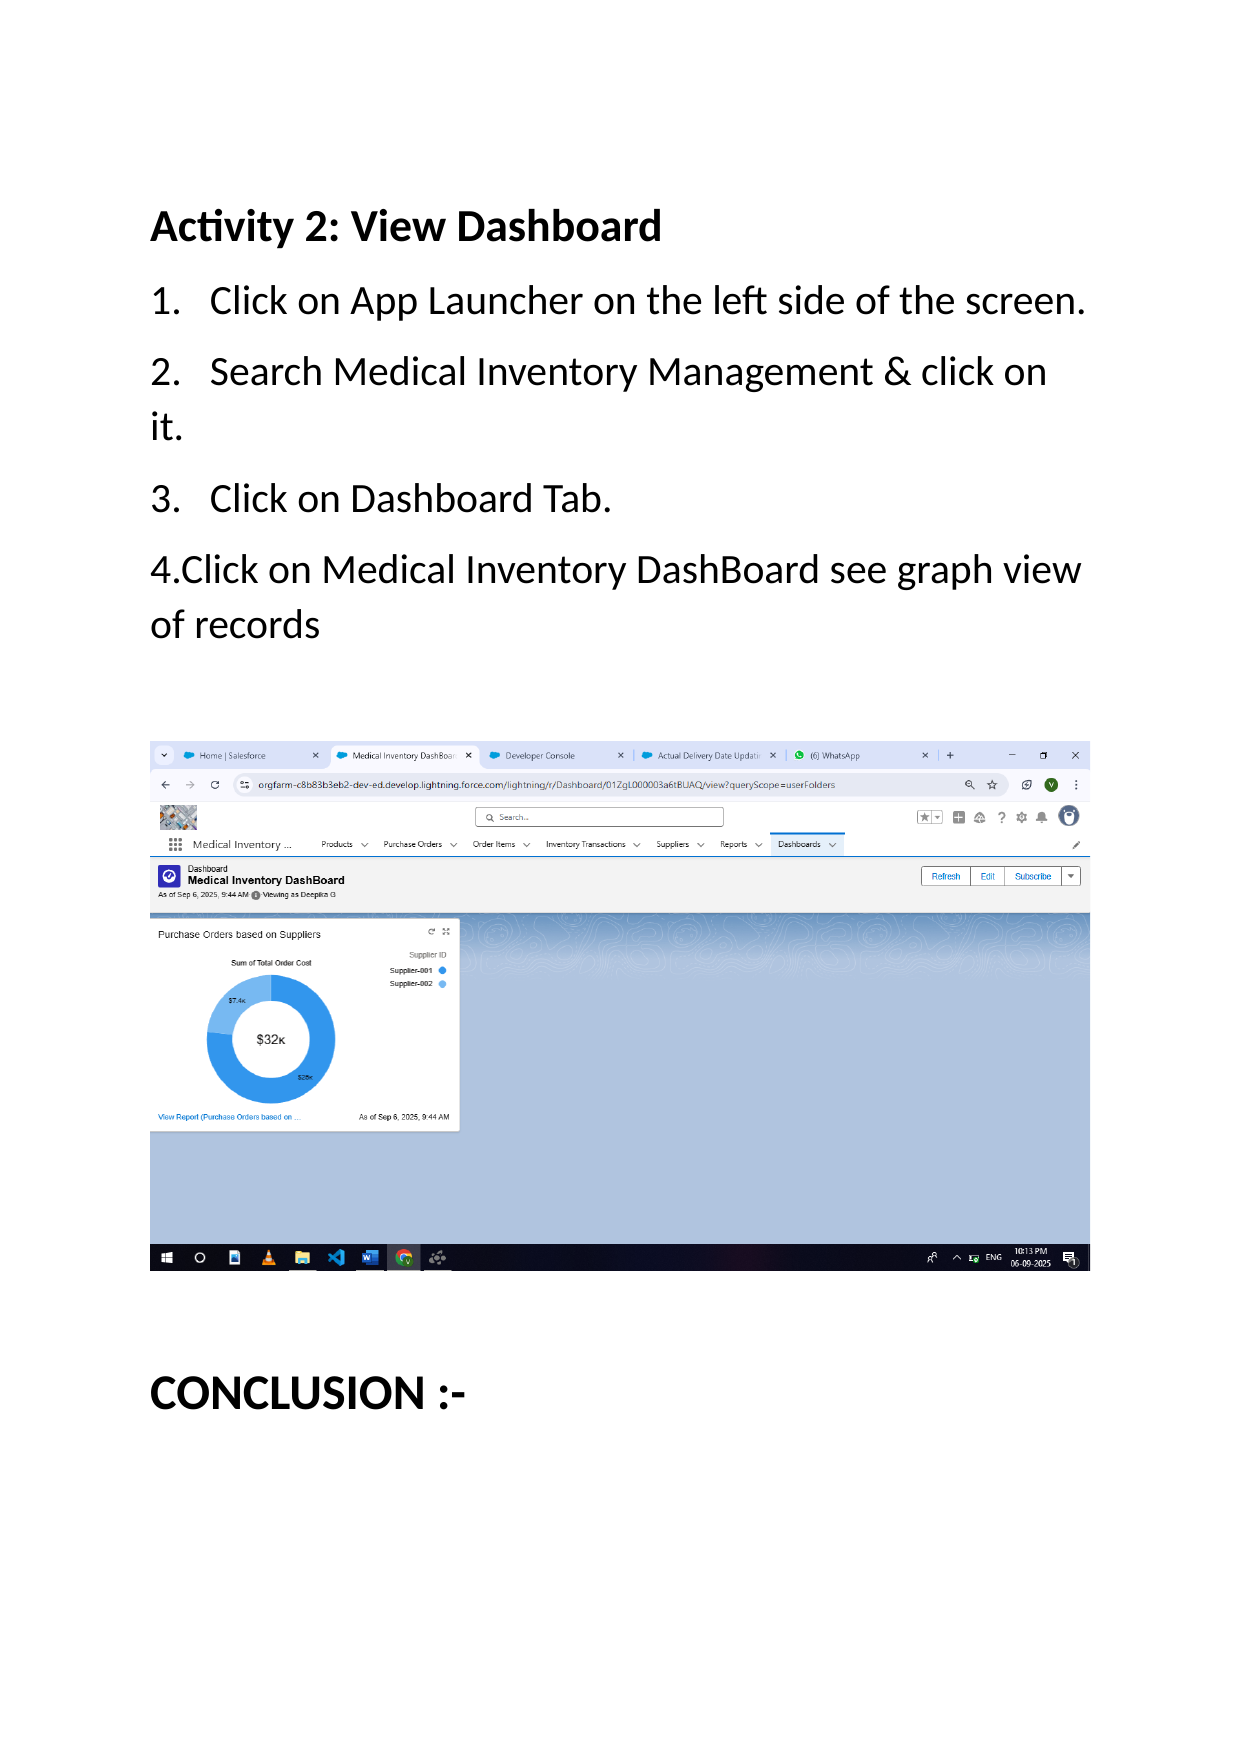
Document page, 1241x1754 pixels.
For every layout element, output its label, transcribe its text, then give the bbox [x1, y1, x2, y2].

picture [150, 741, 1091, 1271]
text 2. Search Medical Inventory Management & click on it. [150, 345, 1090, 451]
text 1. Click on App Launcher on the left side of the screen. [150, 274, 1090, 325]
text 3. Click on Dashboard Tab. [150, 472, 1090, 523]
text CONCLUSION :- [150, 1361, 1090, 1422]
text 4.Click on Medical Inventory DashBoard see graph view of records [150, 543, 1090, 649]
text Activity 2: View Dashboard [150, 197, 1090, 253]
